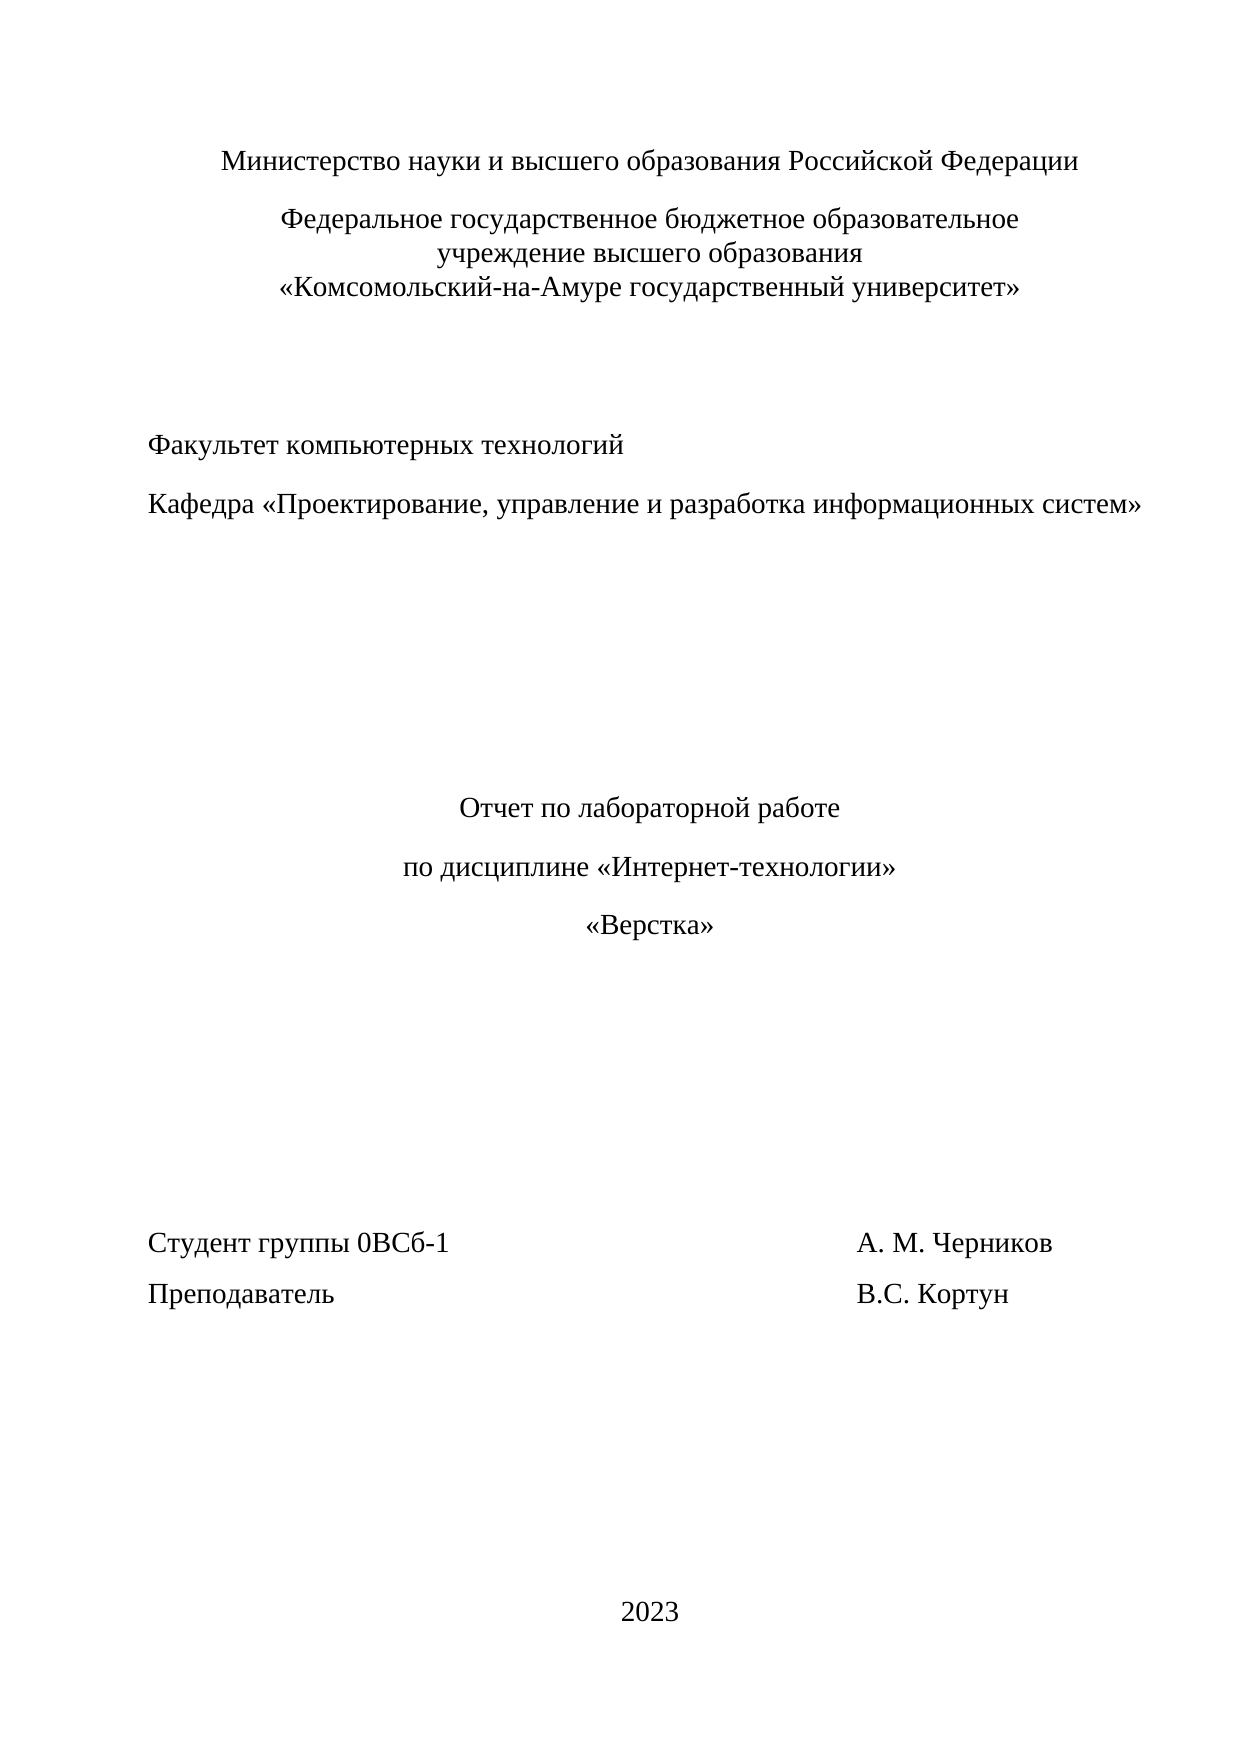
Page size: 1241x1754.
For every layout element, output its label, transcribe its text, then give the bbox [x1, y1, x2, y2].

text 2023 [148, 1594, 1152, 1628]
text Преподаватель В.С. Кортун [148, 1276, 1152, 1309]
text Факультет компьютерных технологий [148, 427, 1152, 461]
text «Верстка» [148, 907, 1152, 941]
text по дисциплине «Интернет-технологии» [148, 849, 1152, 882]
text Министерство науки и высшего образования Российской Федерации [148, 143, 1152, 177]
text учреждение высшего образования [148, 235, 1152, 269]
text Кафедра «Проектирование, управление и разработка информационных систем» [148, 486, 1152, 519]
text «Комсомольский-на-Амуре государственный университет» [148, 269, 1152, 302]
text Федеральное государственное бюджетное образовательное [148, 202, 1152, 235]
text Отчет по лабораторной работе [148, 790, 1152, 824]
text Студент группы 0ВСб-1 А. М. Черников [148, 1226, 1152, 1259]
